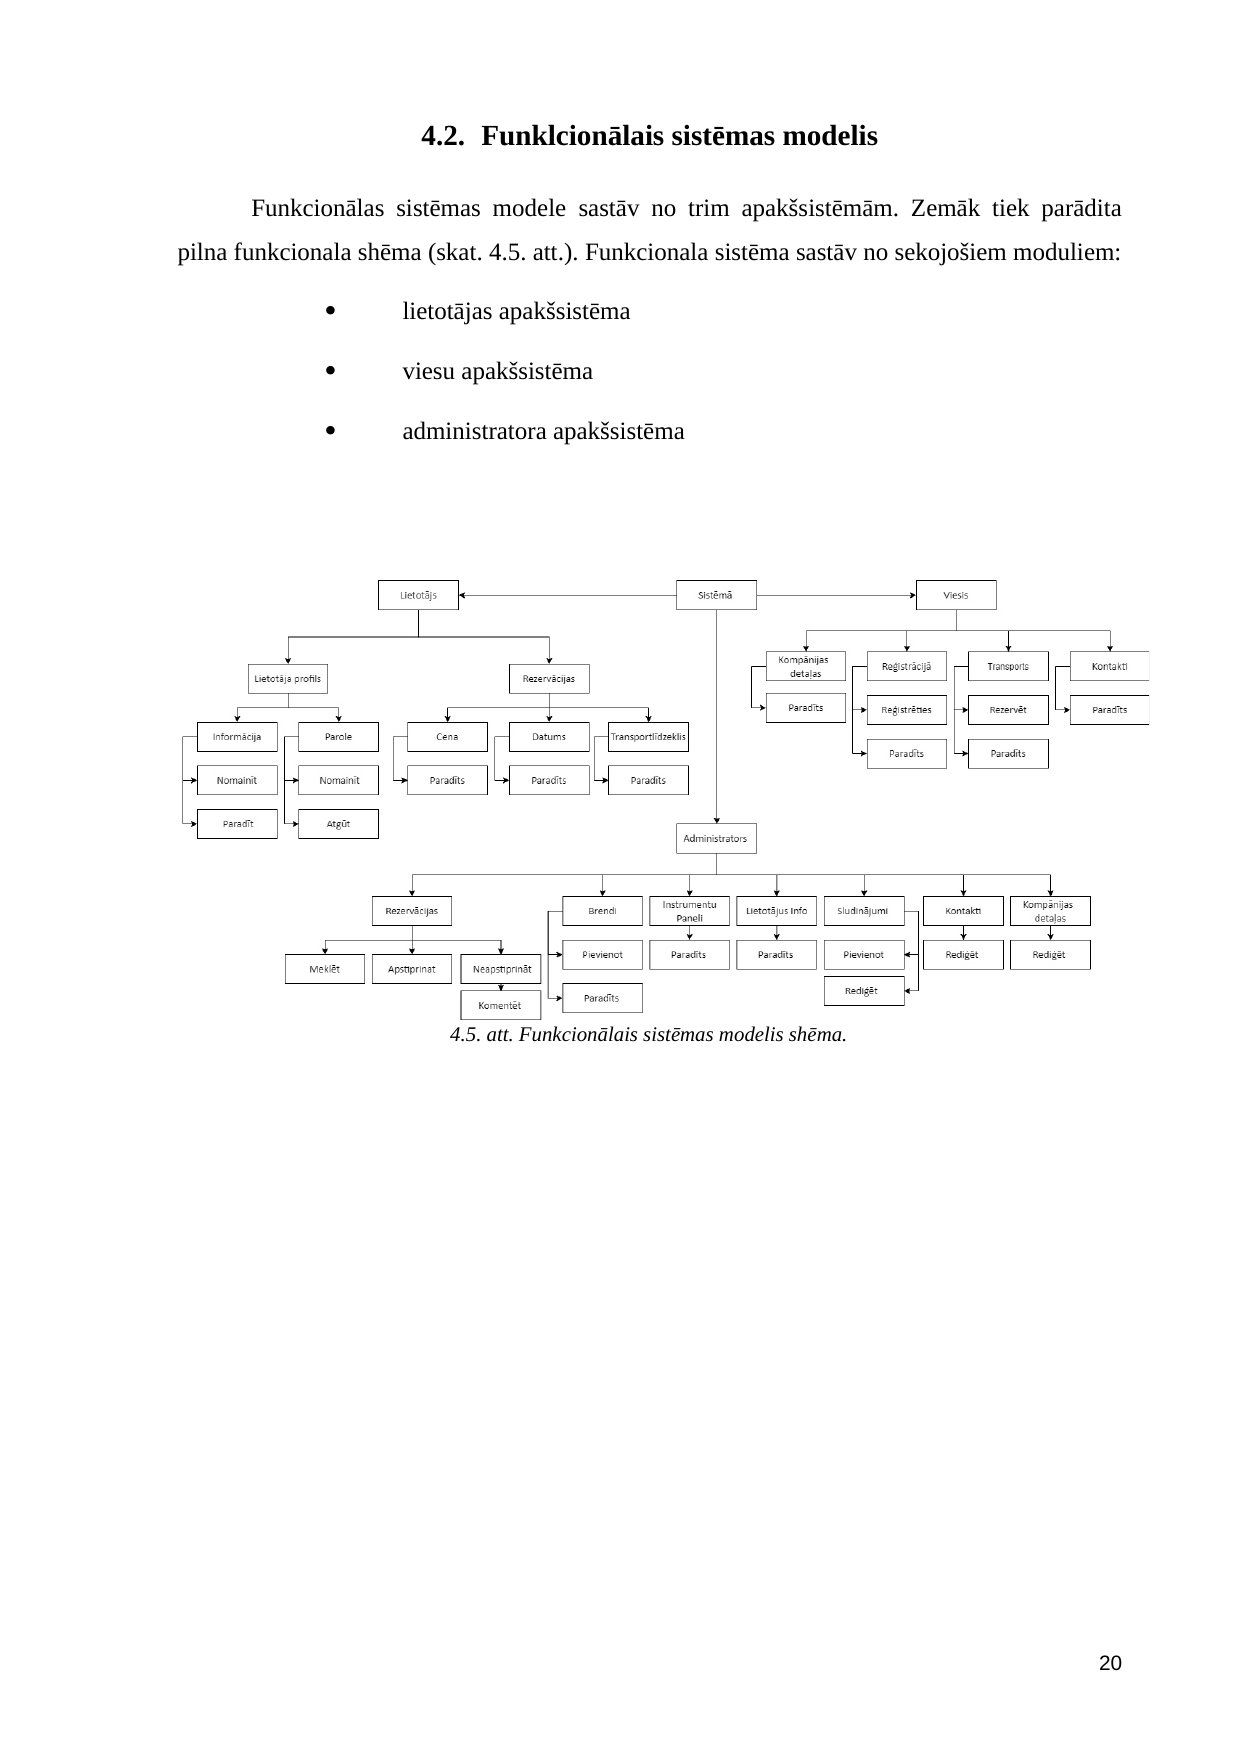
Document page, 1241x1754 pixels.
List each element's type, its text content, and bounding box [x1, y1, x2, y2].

text Funkcionālas sistēmas modele sastāv no trim apakšsistēmām. Zemāk tiek parādita pilna funkcionala shēma (skat. 4.5. att.). Funkcionala sistēma sastāv no sekojošiem moduliem: [177, 193, 1122, 265]
list administratora apakšsistēma [252, 416, 1122, 445]
list lietotājas apakšsistēma [252, 296, 1122, 325]
list viesu apakšsistēma [252, 356, 1122, 385]
text 4.5. att. Funkcionālais sistēmas modelis shēma. [177, 1020, 1122, 1046]
subtitle Funklcionālais sistēmas modelis [177, 118, 1122, 152]
picture [177, 580, 1150, 1020]
